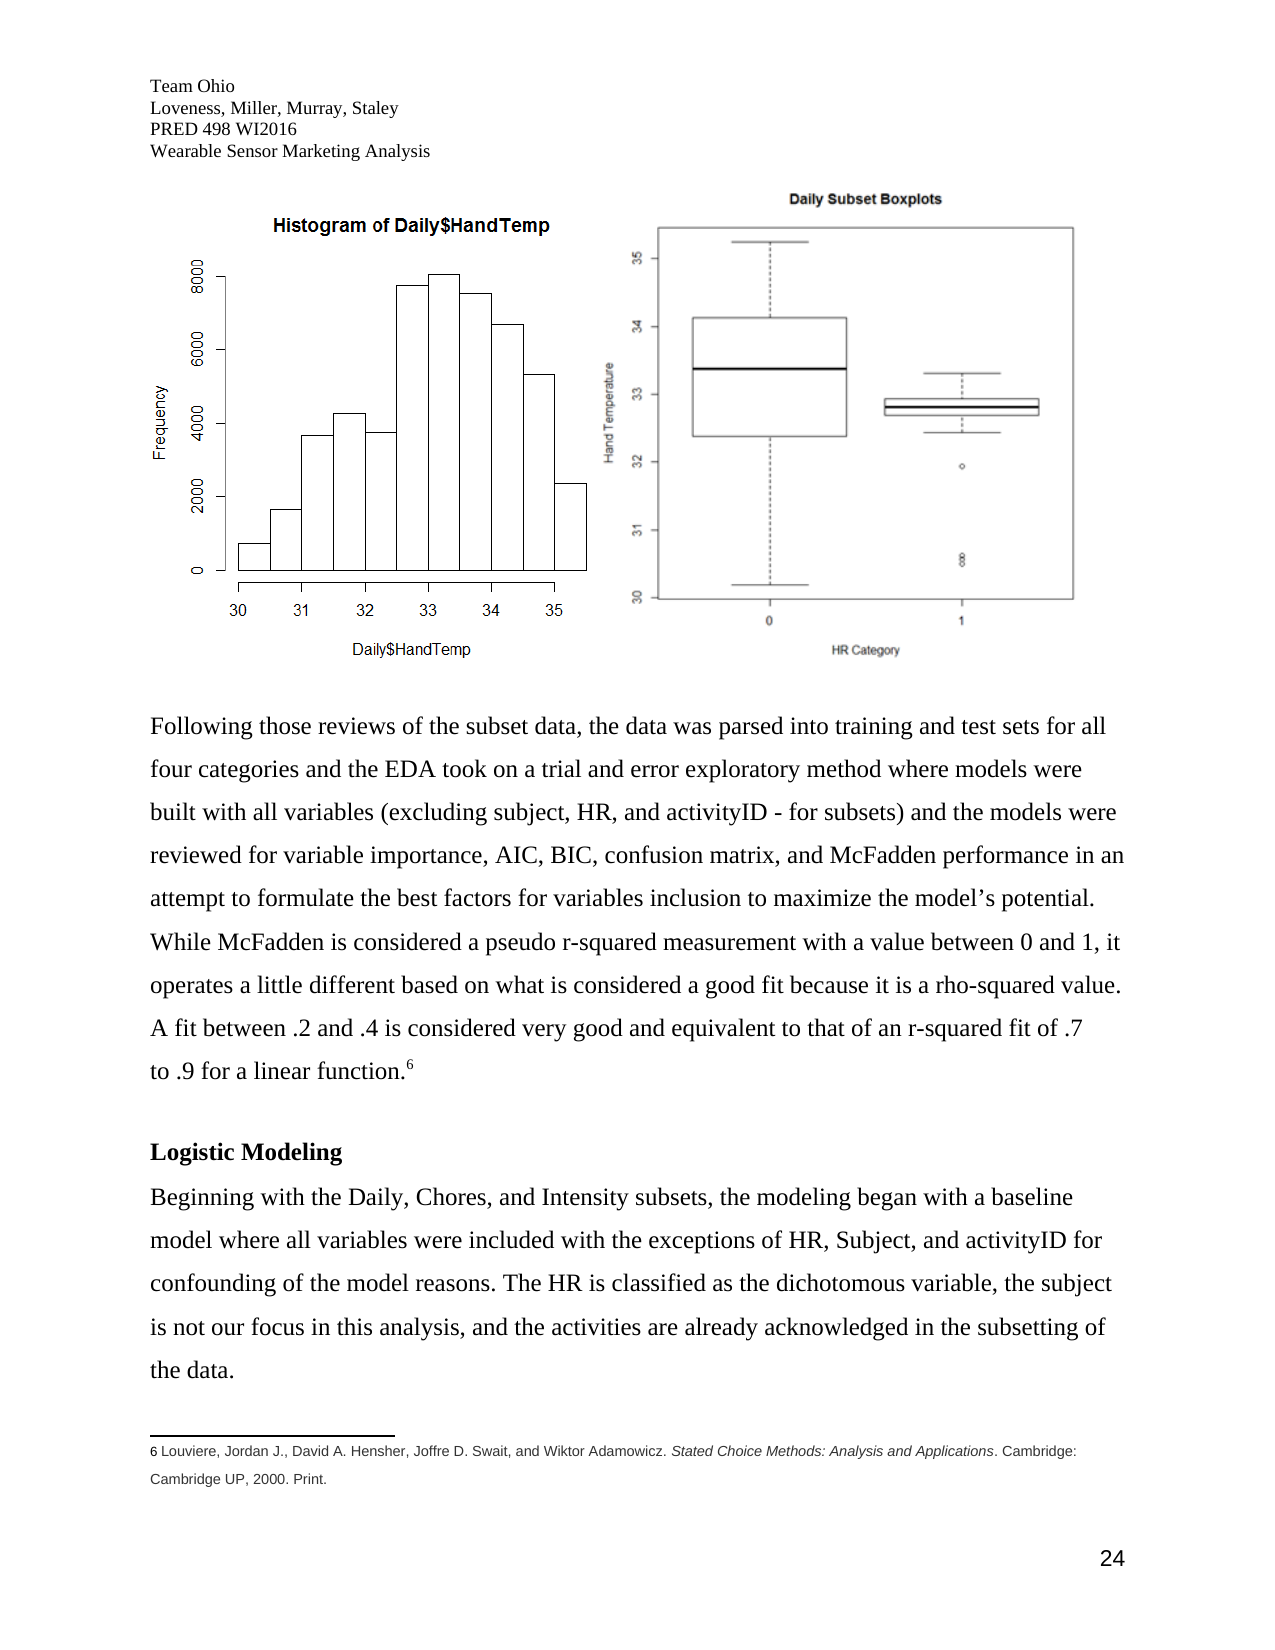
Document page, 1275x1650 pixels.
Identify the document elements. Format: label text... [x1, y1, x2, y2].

text Following those reviews of the subset data, the data was parsed into training and test sets for all four categories and the EDA took on a trial and error exploratory method where models were built with all variables (excluding subject, HR, and activityID - for subsets) and the models were reviewed for variable importance, AIC, BIC, confusion matrix, and McFadden performance in an attempt to formulate the best factors for variables inclusion to maximize the model’s potential. While McFadden is considered a pseudo r-squared measurement with a value between 0 and 1, it operates a little different based on what is considered a good fit because it is a rho-squared value. A fit between .2 and .4 is considered very good and equivalent to that of an r-squared fit of .7 to .9 for a linear function. [150, 711, 1125, 1085]
subtitle Logistic Modeling [150, 1137, 1125, 1165]
text Beginning with the Daily, Chores, and Intensity subsets, the modeling began with a baseline model where all variables were included with the exceptions of HR, Subject, and activityID for confounding of the model reasons. The HR is classified as the dichotomous variable, the subject is not our focus in this analysis, and the activities are already acknowledged in the subsetting of the data. [150, 1182, 1125, 1383]
picture [150, 187, 1079, 659]
